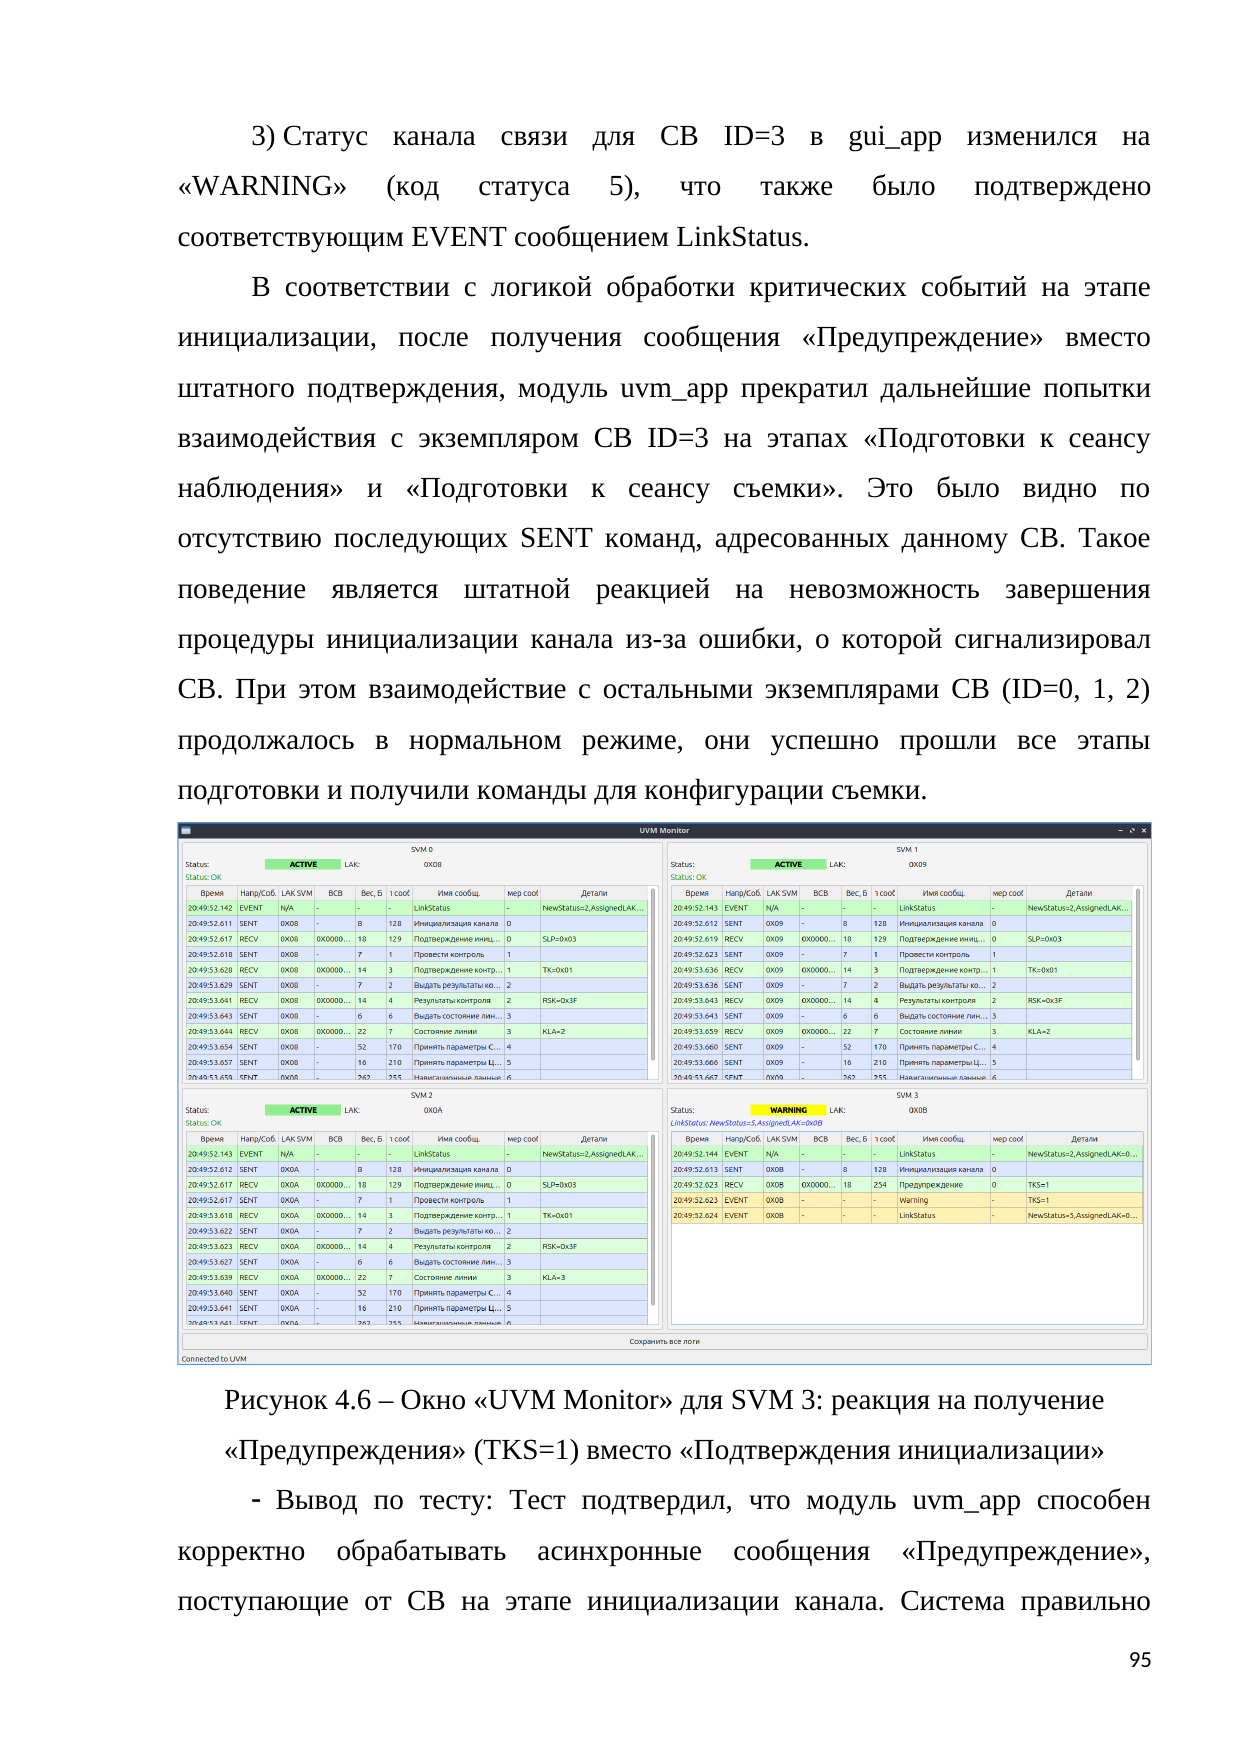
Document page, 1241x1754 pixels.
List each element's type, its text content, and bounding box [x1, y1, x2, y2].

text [177, 1482, 1152, 1617]
text Рисунок 4.6 – Окно «UVM Monitor» для SVM 3: реакция на получение «Предупреждения» (TKS=1) вместо «Подтверждения инициализации» [177, 1382, 1152, 1466]
text В соответствии с логикой обработки критических событий на этапе инициализации, после получения сообщения «Предупреждение» вместо штатного подтверждения, модуль uvm_app прекратил дальнейшие попытки взаимодействия с экземпляром СВ ID=3 на этапах «Подготовки к сеансу наблюдения» и «Подготовки к сеансу съемки». Это было видно по отсутствию последующих SENT команд, адресованных данному СВ. Такое поведение является штатной реакцией на невозможность завершения процедуры инициализации канала из-за ошибки, о которой сигнализировал СВ. При этом взаимодействие с остальными экземплярами СВ (ID=0, 1, 2) продолжалось в нормальном режиме, они успешно прошли все этапы подготовки и получили команды для конфигурации съемки. [177, 269, 1152, 806]
picture [177, 822, 1152, 1365]
text Статус канала связи для СВ ID=3 в gui_app изменился на «WARNING» (код статуса 5), что также было подтверждено соответствующим EVENT сообщением LinkStatus. [177, 118, 1152, 252]
